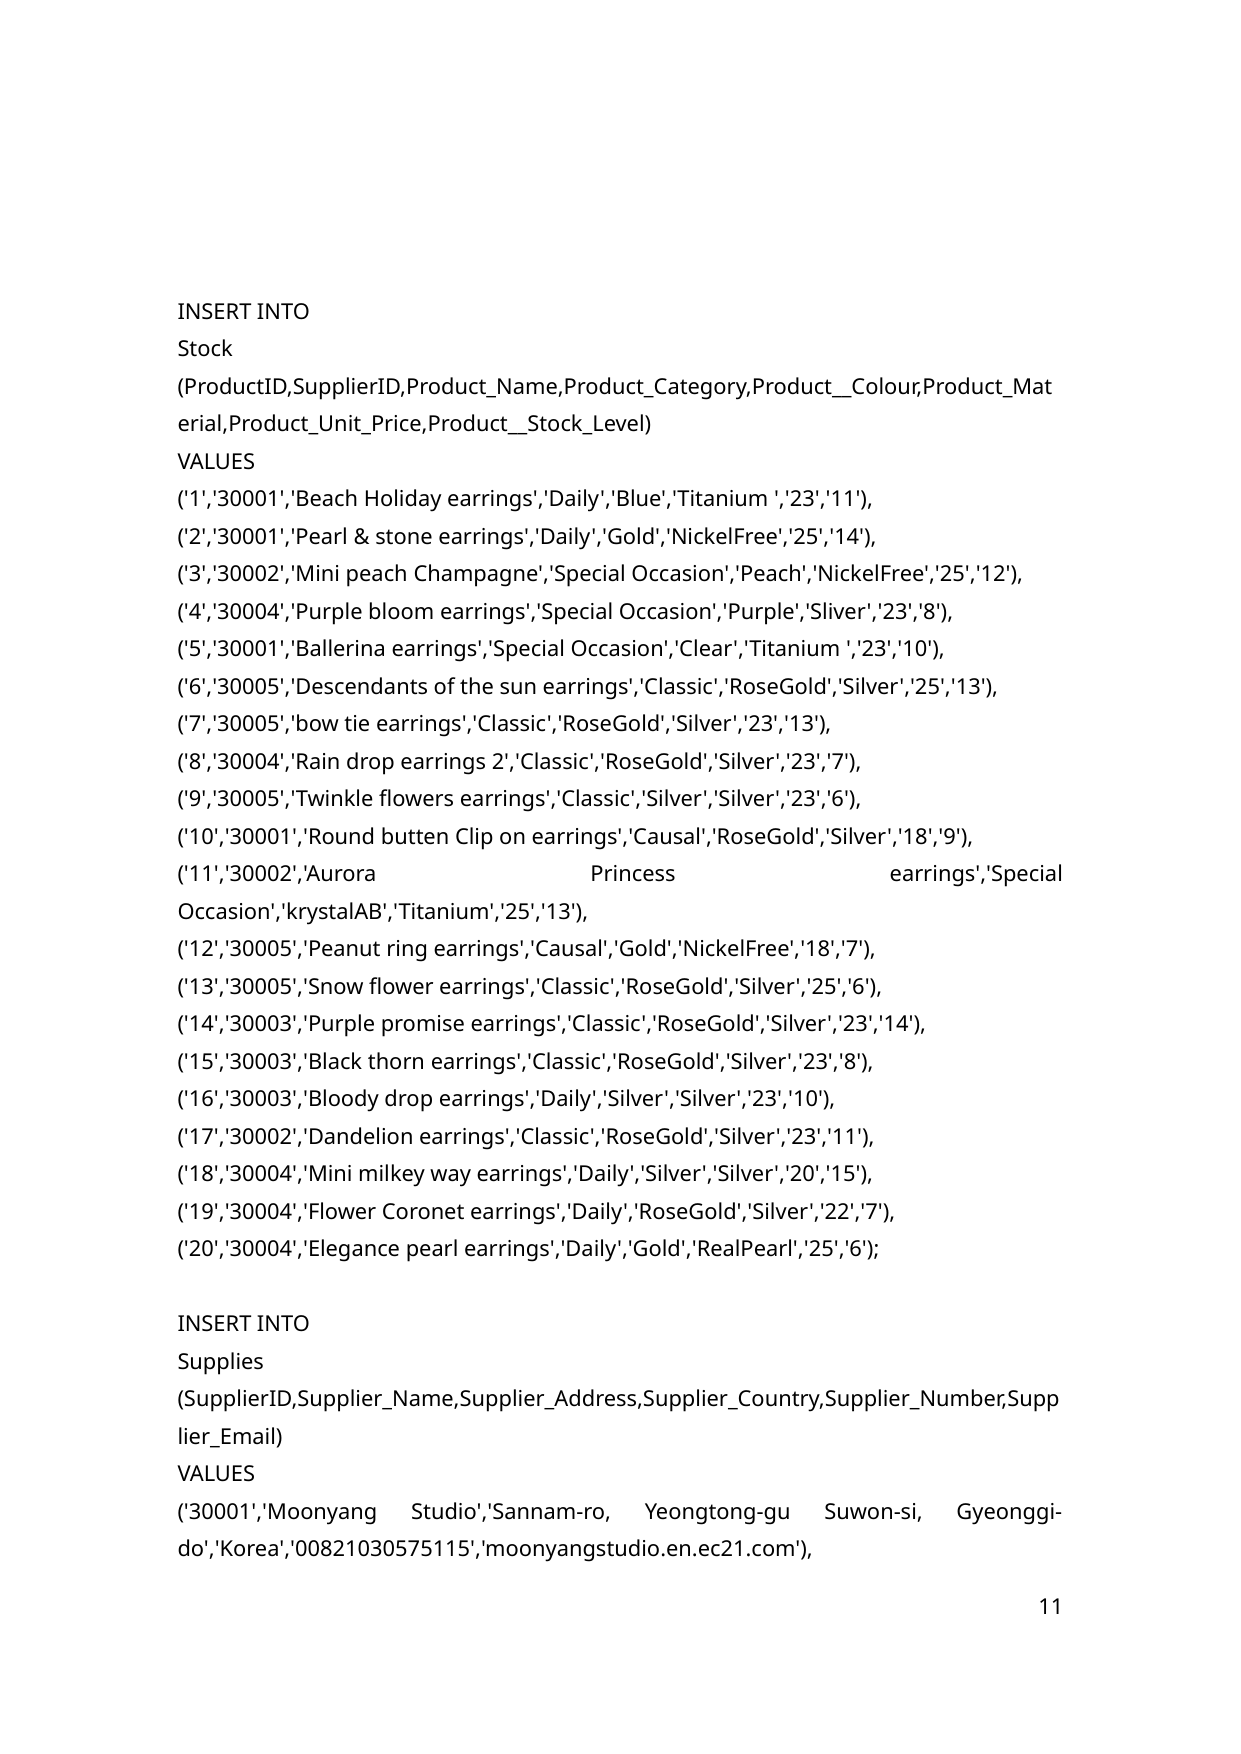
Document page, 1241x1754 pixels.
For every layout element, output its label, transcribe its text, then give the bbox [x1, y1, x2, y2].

text ('19','30004','Flower Coronet earrings','Daily','RoseGold','Silver','22','7'), [177, 1192, 1063, 1229]
text ('13','30005','Snow flower earrings','Classic','RoseGold','Silver','25','6'), [177, 967, 1063, 1004]
text ('30001','Moonyang Studio','Sannam-ro, Yeongtong-gu Suwon-si, Gyeonggi-do','Korea','00821030575115','moonyangstudio.en.ec21.com'), [177, 1492, 1063, 1567]
text ('15','30003','Black thorn earrings','Classic','RoseGold','Silver','23','8'), [177, 1042, 1063, 1079]
text ('3','30002','Mini peach Champagne','Special Occasion','Peach','NickelFree','25','12'), [177, 554, 1063, 592]
text ('9','30005','Twinkle flowers earrings','Classic','Silver','Silver','23','6'), [177, 779, 1063, 817]
text ('6','30005','Descendants of the sun earrings','Classic','RoseGold','Silver','25','13'), [177, 667, 1063, 704]
text ('18','30004','Mini milkey way earrings','Daily','Silver','Silver','20','15'), [177, 1154, 1063, 1192]
text INSERT INTO [177, 1304, 1063, 1342]
text ('10','30001','Round butten Clip on earrings','Causal','RoseGold','Silver','18','9'), [177, 817, 1063, 854]
text VALUES [177, 1454, 1063, 1492]
text ('2','30001','Pearl & stone earrings','Daily','Gold','NickelFree','25','14'), [177, 517, 1063, 554]
text ('20','30004','Elegance pearl earrings','Daily','Gold','RealPearl','25','6'); [177, 1229, 1063, 1267]
text ('17','30002','Dandelion earrings','Classic','RoseGold','Silver','23','11'), [177, 1117, 1063, 1154]
text INSERT INTO [177, 292, 1063, 329]
text Supplies (SupplierID,Supplier_Name,Supplier_Address,Supplier_Country,Supplier_Number,Supplier_Email) [177, 1342, 1063, 1454]
text ('14','30003','Purple promise earrings','Classic','RoseGold','Silver','23','14'), [177, 1004, 1063, 1042]
text ('12','30005','Peanut ring earrings','Causal','Gold','NickelFree','18','7'), [177, 929, 1063, 967]
text ('16','30003','Bloody drop earrings','Daily','Silver','Silver','23','10'), [177, 1079, 1063, 1117]
text ('5','30001','Ballerina earrings','Special Occasion','Clear','Titanium ','23','10'), [177, 629, 1063, 667]
text Stock (ProductID,SupplierID,Product_Name,Product_Category,Product__Colour,Product_Material,Product_Unit_Price,Product__Stock_Level) [177, 329, 1063, 442]
text ('1','30001','Beach Holiday earrings','Daily','Blue','Titanium ','23','11'), [177, 479, 1063, 517]
text ('8','30004','Rain drop earrings 2','Classic','RoseGold','Silver','23','7'), [177, 742, 1063, 779]
text ('7','30005','bow tie earrings','Classic','RoseGold','Silver','23','13'), [177, 704, 1063, 742]
text VALUES [177, 442, 1063, 479]
text ('4','30004','Purple bloom earrings','Special Occasion','Purple','Sliver','23','8'), [177, 592, 1063, 629]
text ('11','30002','Aurora Princess earrings','Special Occasion','krystalAB','Titanium','25','13'), [177, 854, 1063, 929]
